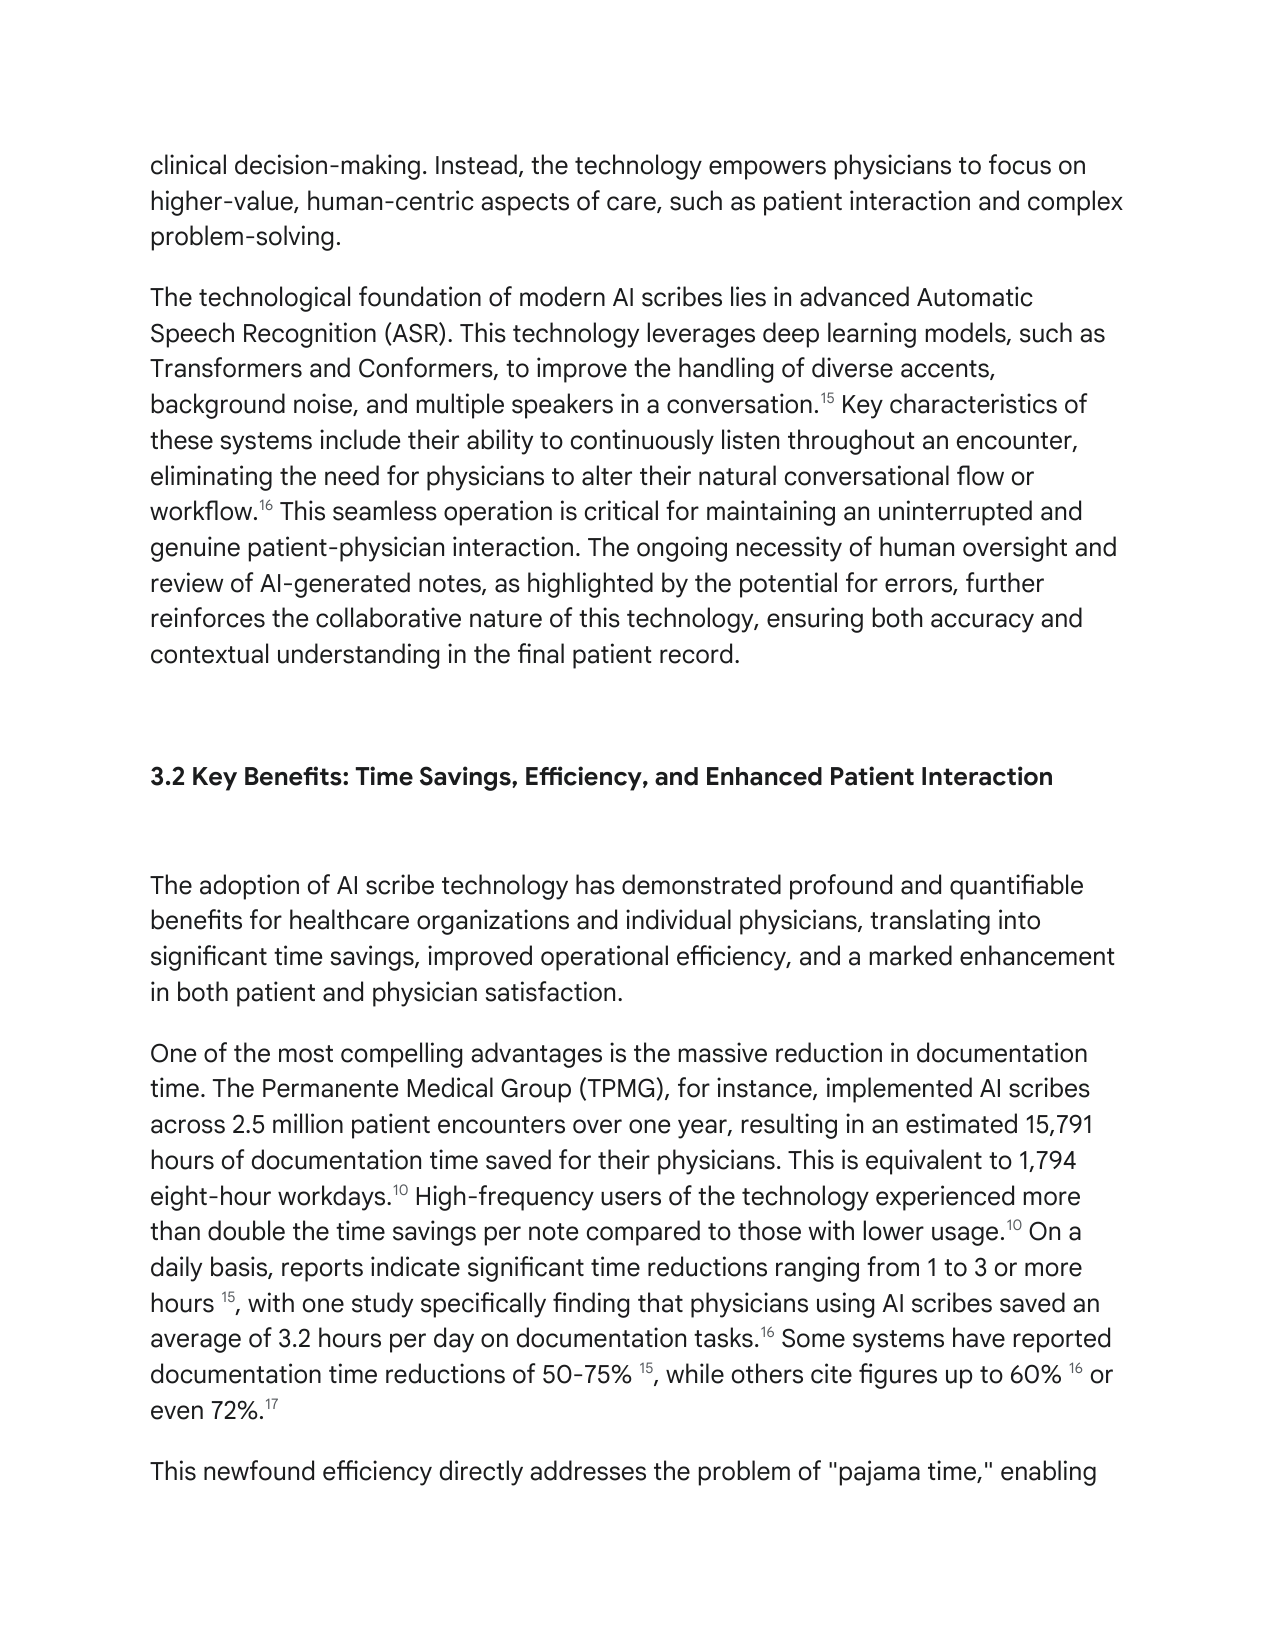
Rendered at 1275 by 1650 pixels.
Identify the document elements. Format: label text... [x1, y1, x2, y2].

text One of the most compelling advantages is the massive reduction in documentation time. The Permanente Medical Group (TPMG), for instance, implemented AI scribes across 2.5 million patient encounters over one year, resulting in an estimated 15,791 hours of documentation time saved for their physicians. This is equivalent to 1,794 eight-hour workdays.10 High-frequency users of the technology experienced more than double the time savings per note compared to those with lower usage.10 On a daily basis, reports indicate significant time reductions ranging from 1 to 3 or more hours 15, with one study specifically finding that physicians using AI scribes saved an average of 3.2 hours per day on documentation tasks.16 Some systems have reported documentation time reductions of 50-75% 15, while others cite figures up to 60% 16 or even 72%.17 [150, 1038, 1125, 1426]
text The adoption of AI scribe technology has demonstrated profound and quantifiable benefits for healthcare organizations and individual physicians, translating into significant time savings, improved operational efficiency, and a marked enhancement in both patient and physician satisfaction. [150, 870, 1125, 1008]
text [150, 150, 1125, 253]
subtitle 3.2 Key Benefits: Time Savings, Efficiency, and Enhanced Patient Interaction [150, 761, 1125, 792]
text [150, 1456, 1125, 1487]
text The technological foundation of modern AI scribes lies in advanced Automatic Speech Recognition (ASR). This technology leverages deep learning models, such as Transformers and Conformers, to improve the handling of diverse accents, background noise, and multiple speakers in a conversation.15 Key characteristics of these systems include their ability to continuously listen throughout an encounter, eliminating the need for physicians to alter their natural conversational flow or workflow.16 This seamless operation is critical for maintaining an uninterrupted and genuine patient-physician interaction. The ongoing necessity of human oversight and review of AI-generated notes, as highlighted by the potential for errors, further reinforces the collaborative nature of this technology, ensuring both accuracy and contextual understanding in the final patient record. [150, 282, 1125, 671]
